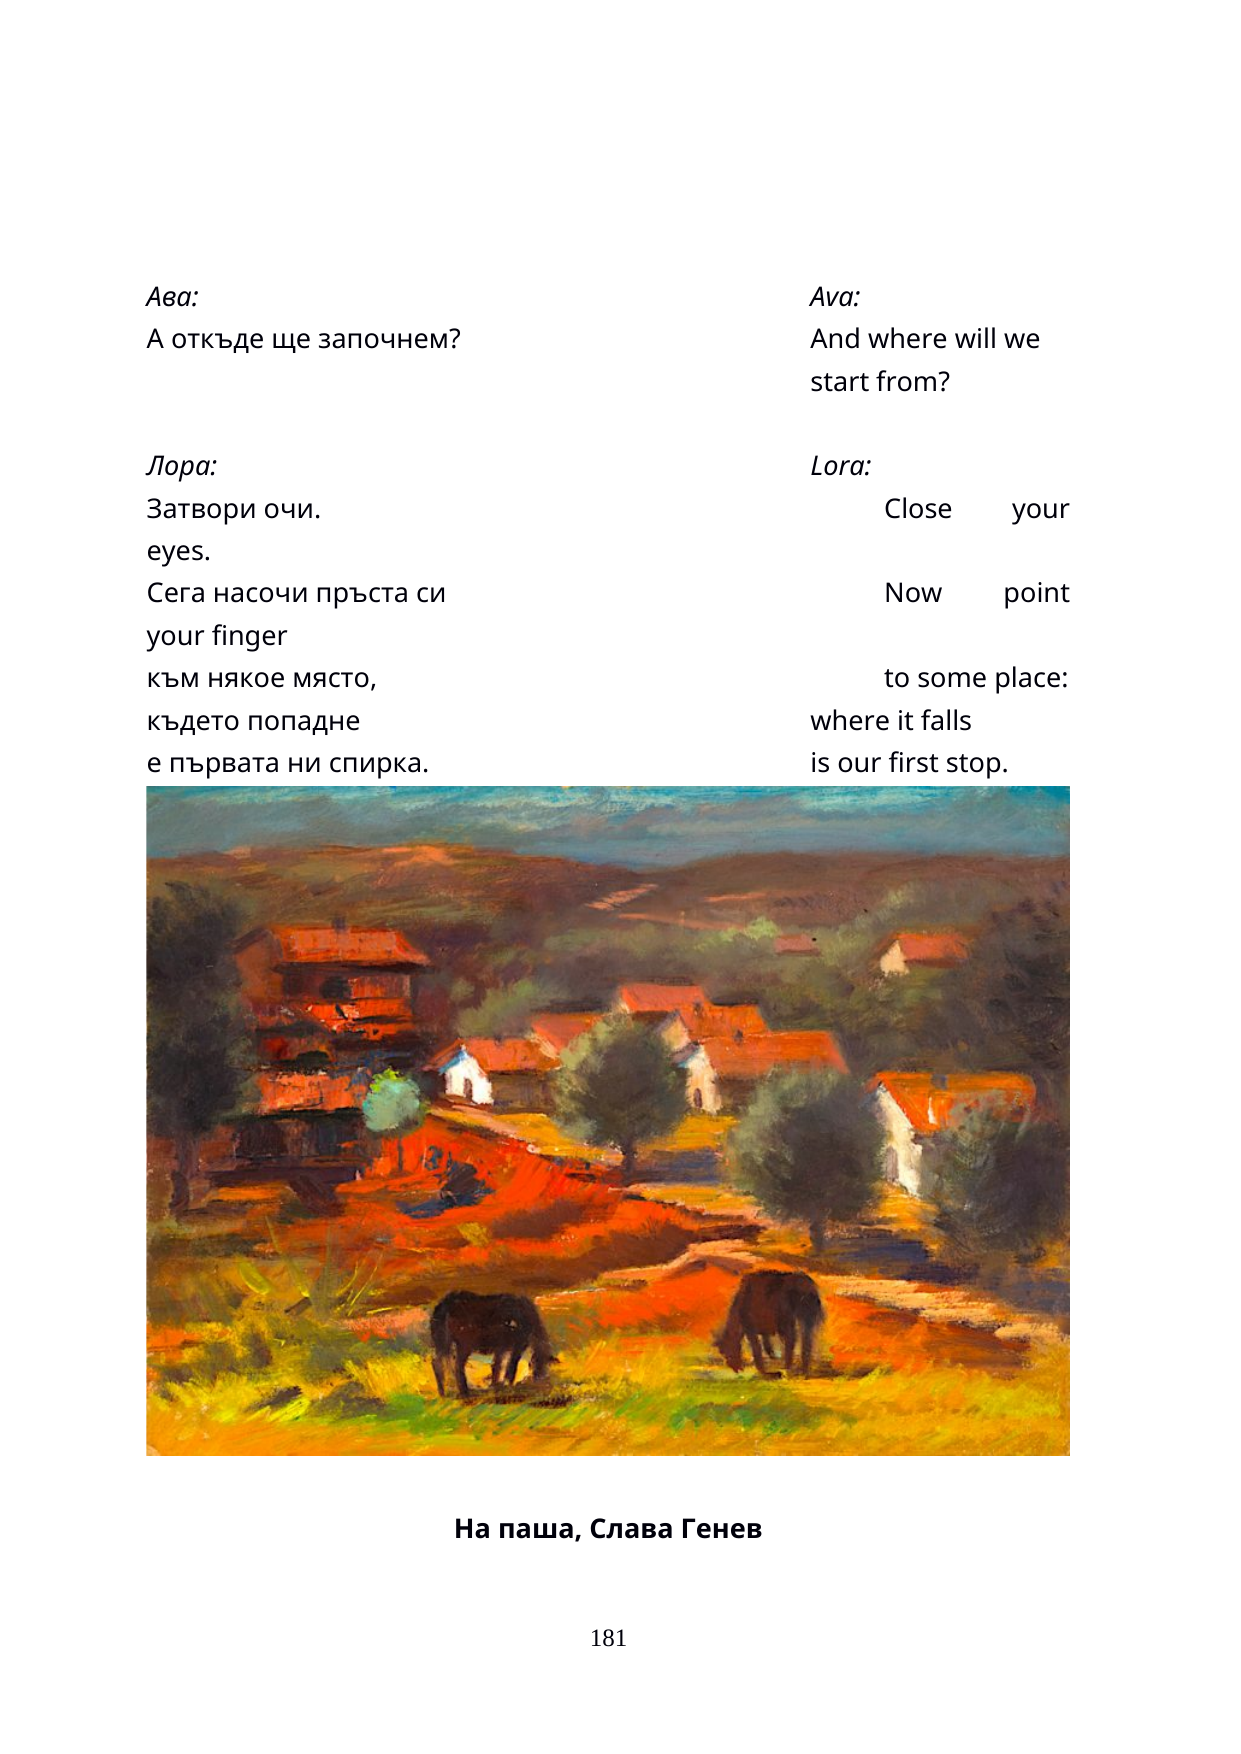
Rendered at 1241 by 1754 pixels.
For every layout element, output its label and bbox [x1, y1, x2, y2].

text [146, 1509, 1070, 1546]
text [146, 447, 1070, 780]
picture [146, 786, 1070, 1456]
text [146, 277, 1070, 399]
